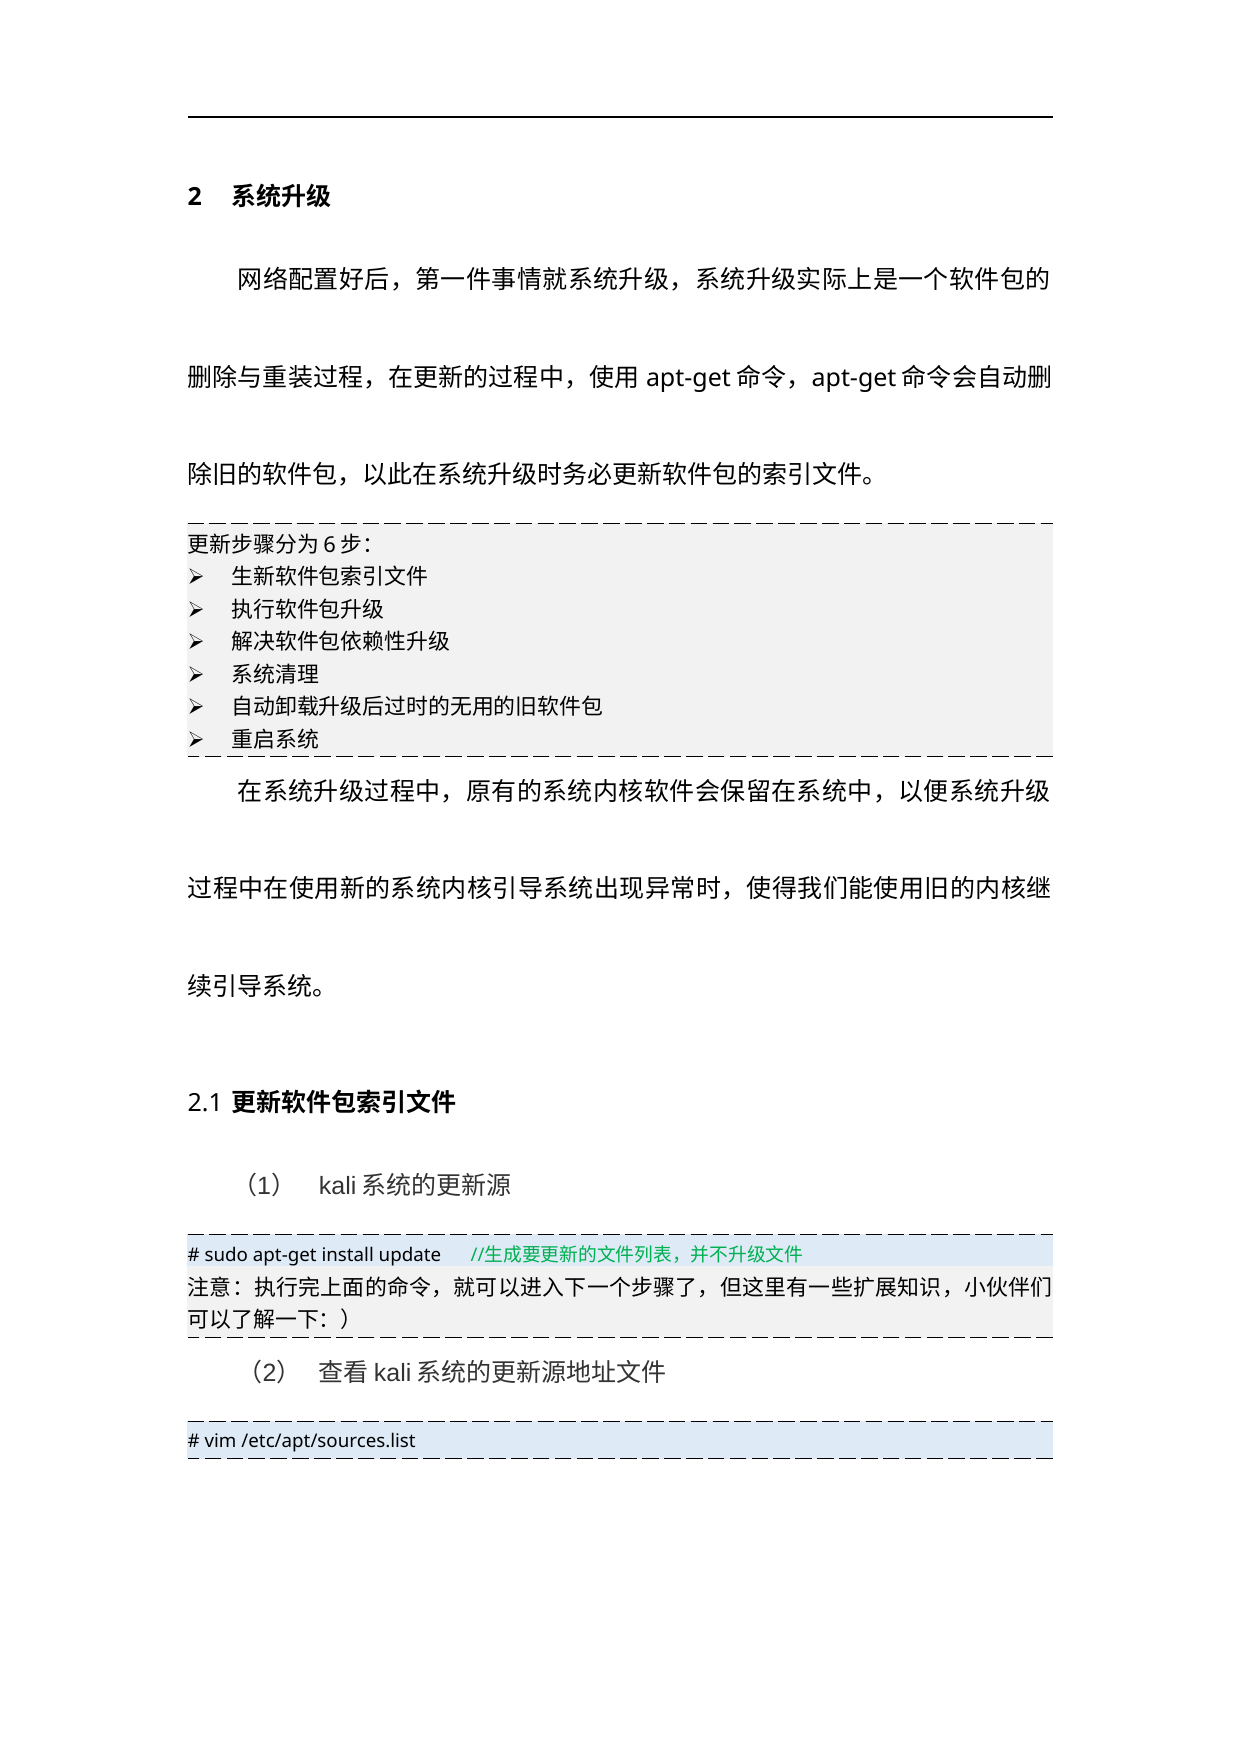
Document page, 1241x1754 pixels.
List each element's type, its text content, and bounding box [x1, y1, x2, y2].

text 更新步骤分为6步： [187, 523, 1053, 559]
text 在系统升级过程中，原有的系统内核软件会保留在系统中，以便系统升级过程中在使用新的系统内核引导系统出现异常时，使得我们能使用旧的内核继续引导系统。 [187, 757, 1053, 1017]
list 自动卸载升级后过时的无用的旧软件包 [187, 689, 1053, 718]
list kali系统的更新源 [232, 1151, 1053, 1216]
list 解决软件包依赖性升级 [187, 624, 1053, 656]
text 注意：执行完上面的命令，就可以进入下一个步骤了，但这里有一些扩展知识，小伙伴们可以了解一下：） [187, 1266, 1053, 1338]
subtitle 系统升级 [187, 162, 1053, 227]
subtitle 更新软件包索引文件 [187, 1068, 1053, 1133]
text # sudo apt-get install update //生成要更新的文件列表，并不升级文件 [187, 1234, 1053, 1266]
text # vim /etc/apt/sources.list [187, 1421, 1053, 1459]
list 执行软件包升级 [187, 591, 1053, 624]
list 重启系统 [187, 718, 1053, 757]
list 系统清理 [187, 656, 1053, 689]
text 查看kali系统的更新源地址文件 [237, 1338, 1053, 1403]
list 生新软件包索引文件 [187, 559, 1053, 591]
text 网络配置好后，第一件事情就系统升级，系统升级实际上是一个软件包的删除与重装过程，在更新的过程中，使用apt-get命令，apt-get命令会自动删除旧的软件包，以此在系统升级时务必更新软件包的索引文件。 [187, 245, 1053, 505]
